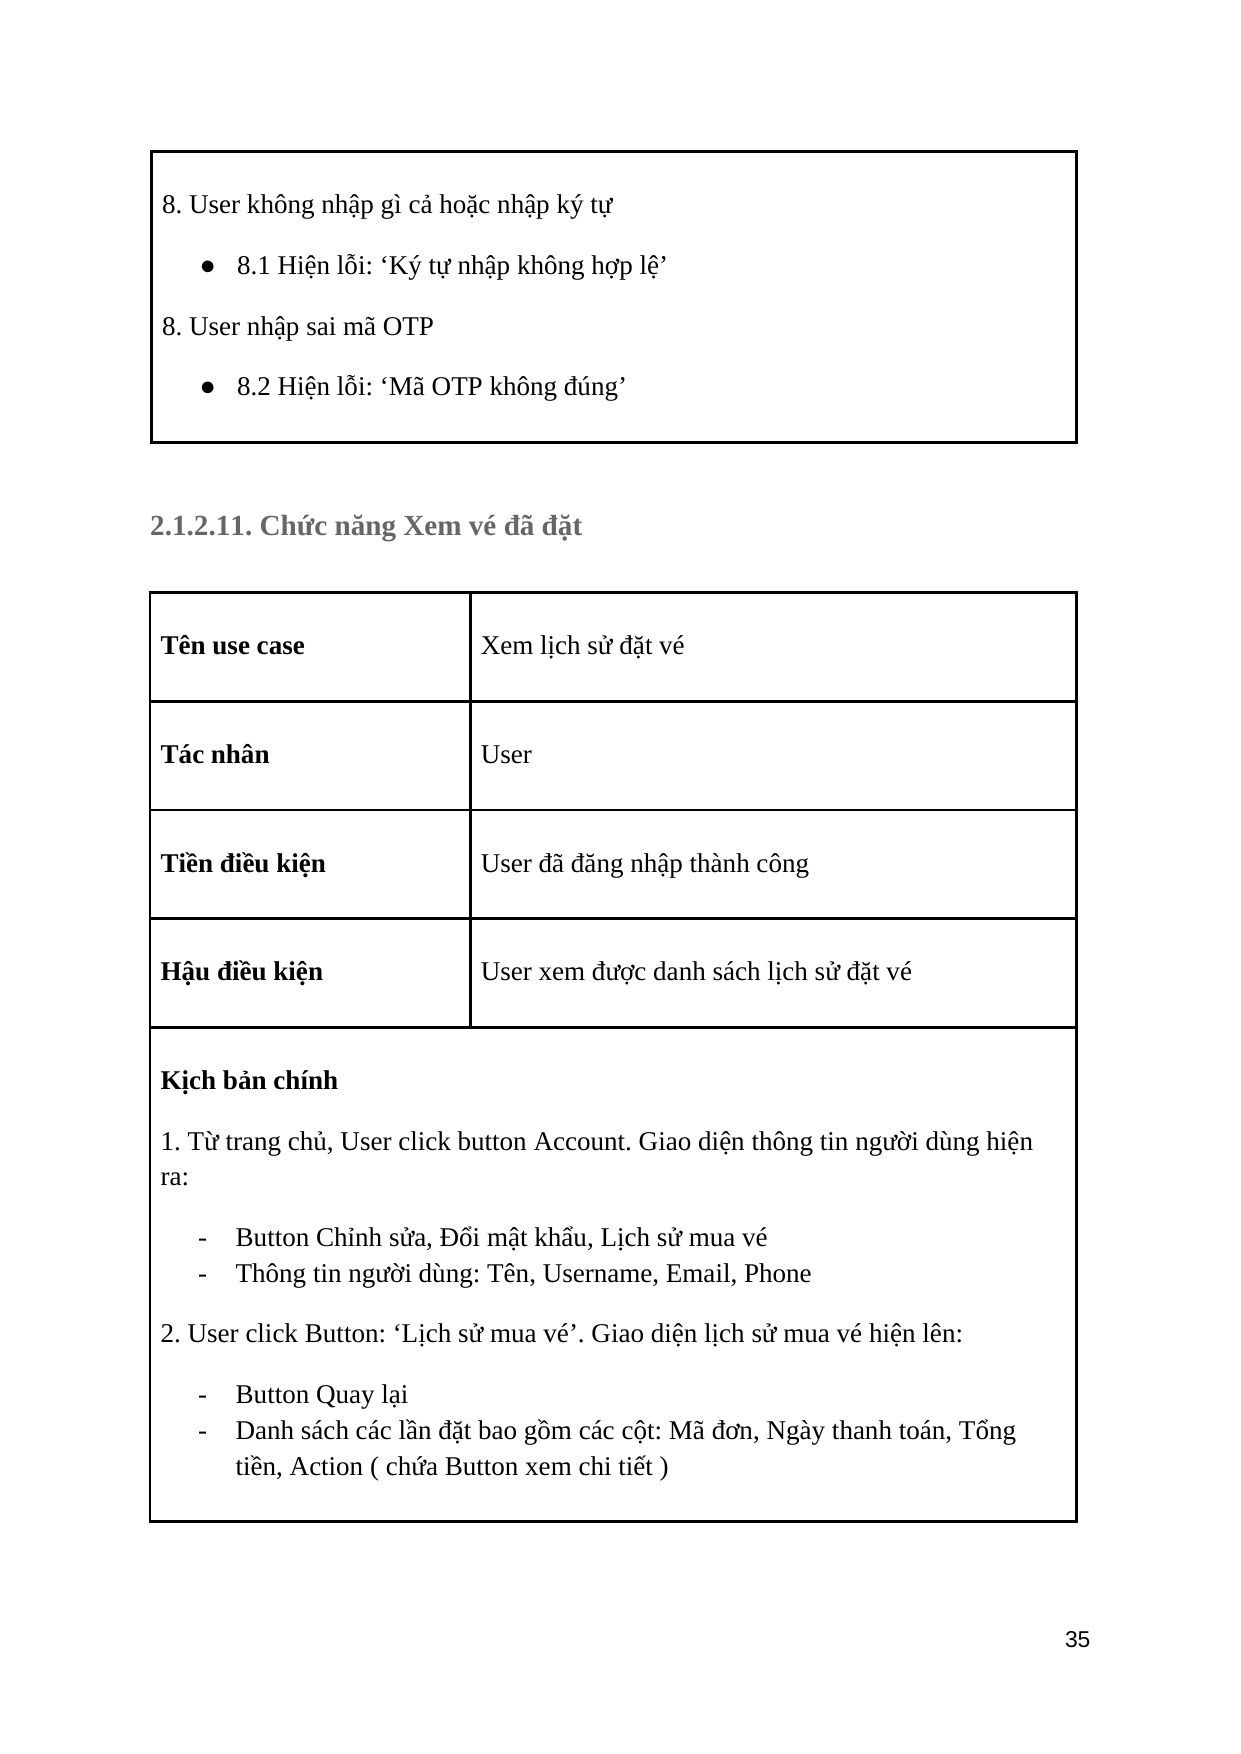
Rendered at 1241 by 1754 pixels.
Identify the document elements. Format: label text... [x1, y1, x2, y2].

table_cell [153, 153, 1075, 441]
table_cell Hậu điều kiện [151, 920, 469, 1026]
table_header Xem lịch sử đặt vé [472, 594, 1075, 700]
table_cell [151, 1029, 1075, 1520]
table_cell User [472, 703, 1075, 808]
table_cell User đã đăng nhập thành công [472, 811, 1075, 917]
table_cell Tác nhân [151, 703, 469, 808]
table_header Tên use case [151, 594, 469, 700]
subtitle 2.1.2.11. Chức năng Xem vé đã đặt [150, 508, 1090, 542]
table_cell User xem được danh sách lịch sử đặt vé [472, 920, 1075, 1026]
table_cell Tiền điều kiện [151, 811, 469, 917]
